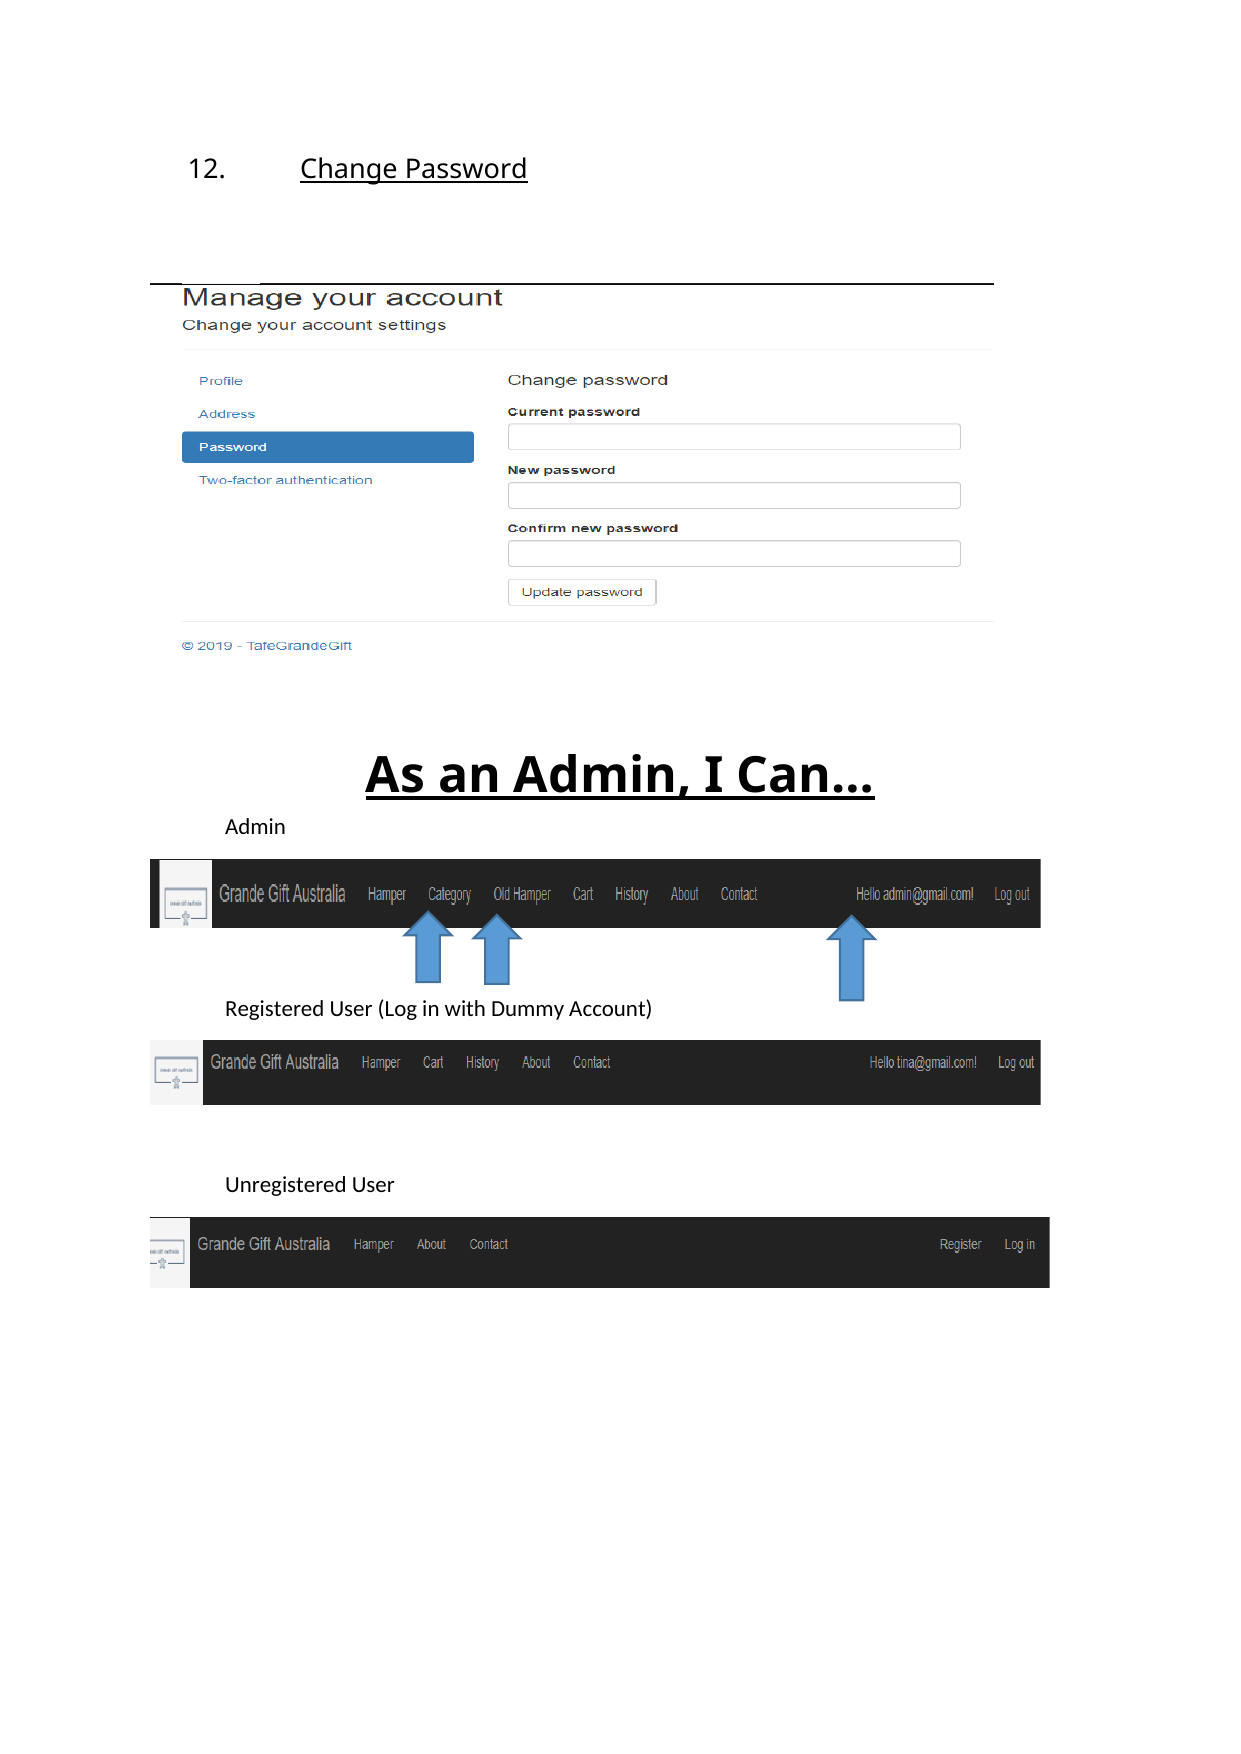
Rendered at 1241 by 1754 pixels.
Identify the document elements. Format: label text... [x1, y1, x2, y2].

text Admin [150, 812, 1090, 840]
subtitle As an Admin, I Can… [150, 739, 1090, 807]
text Registered User (Log in with Dummy Account) [225, 994, 1090, 1022]
subtitle Change Password [187, 150, 1090, 187]
picture [150, 859, 1041, 928]
picture [150, 1040, 1041, 1105]
text Unregistered User [150, 1170, 1090, 1198]
picture [150, 283, 994, 665]
picture [150, 1217, 1050, 1288]
